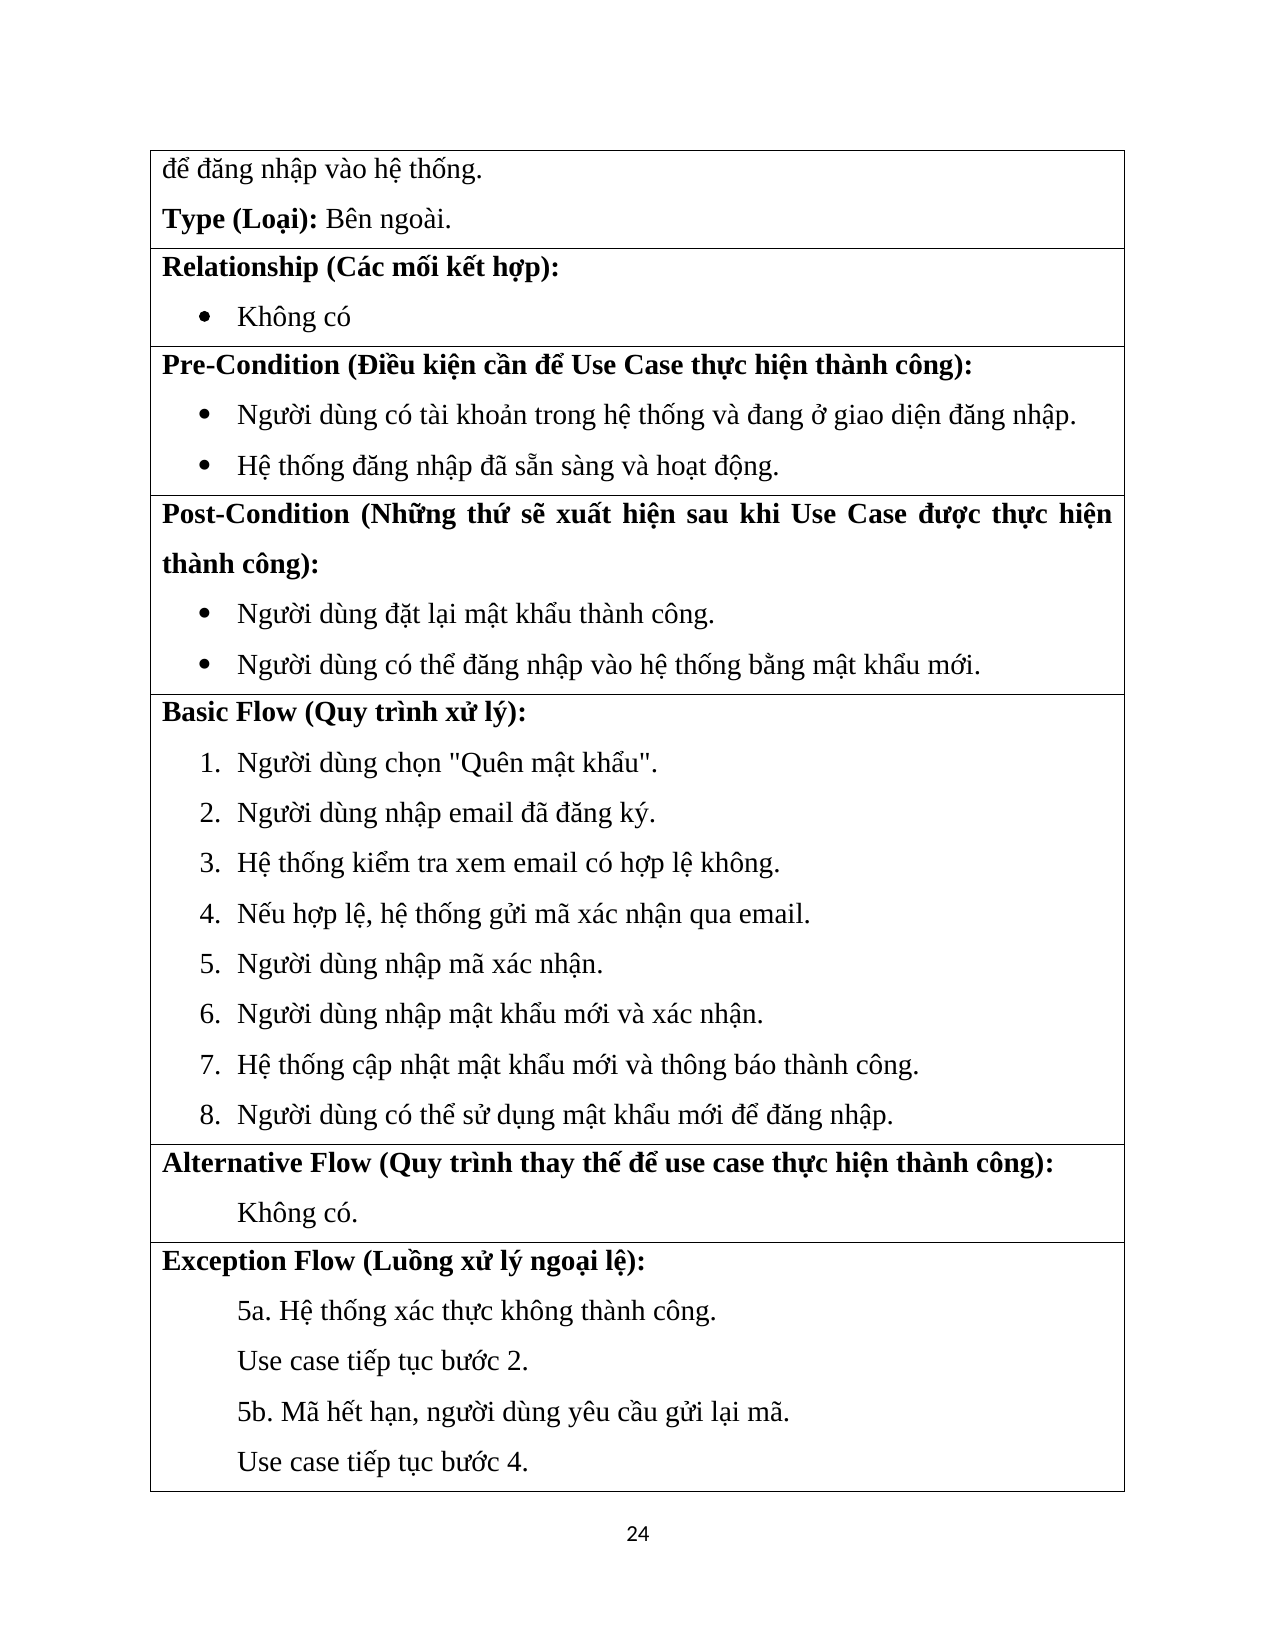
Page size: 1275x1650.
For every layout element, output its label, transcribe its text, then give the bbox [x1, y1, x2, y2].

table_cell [151, 1243, 1124, 1491]
table_cell Relationship (Các mối kết hợp): Không có [151, 249, 1124, 346]
table_cell Pre-Condition (Điều kiện cần để Use Case thực hiện thành công): Người dùng có tài khoản trong hệ thống và đang ở giao diện đăng nhập. Hệ thống đăng nhập đã sẵn sàng và hoạt động. [151, 347, 1124, 495]
table_cell Alternative Flow (Quy trình thay thế để use case thực hiện thành công): Không có. [151, 1145, 1124, 1242]
table_cell Post-Condition (Những thứ sẽ xuất hiện sau khi Use Case được thực hiện thành công): Người dùng đặt lại mật khẩu thành công. Người dùng có thể đăng nhập vào hệ thống bằng mật khẩu mới. [151, 496, 1124, 693]
table_cell Basic Flow (Quy trình xử lý): Người dùng chọn "Quên mật khẩu". Người dùng nhập email đã đăng ký. Hệ thống kiểm tra xem email có hợp lệ không. Nếu hợp lệ, hệ thống gửi mã xác nhận qua email. Người dùng nhập mã xác nhận. Người dùng nhập mật khẩu mới và xác nhận. Hệ thống cập nhật mật khẩu mới và thông báo thành công. Người dùng có thể sử dụng mật khẩu mới để đăng nhập. [151, 695, 1124, 1144]
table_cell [151, 151, 1124, 248]
